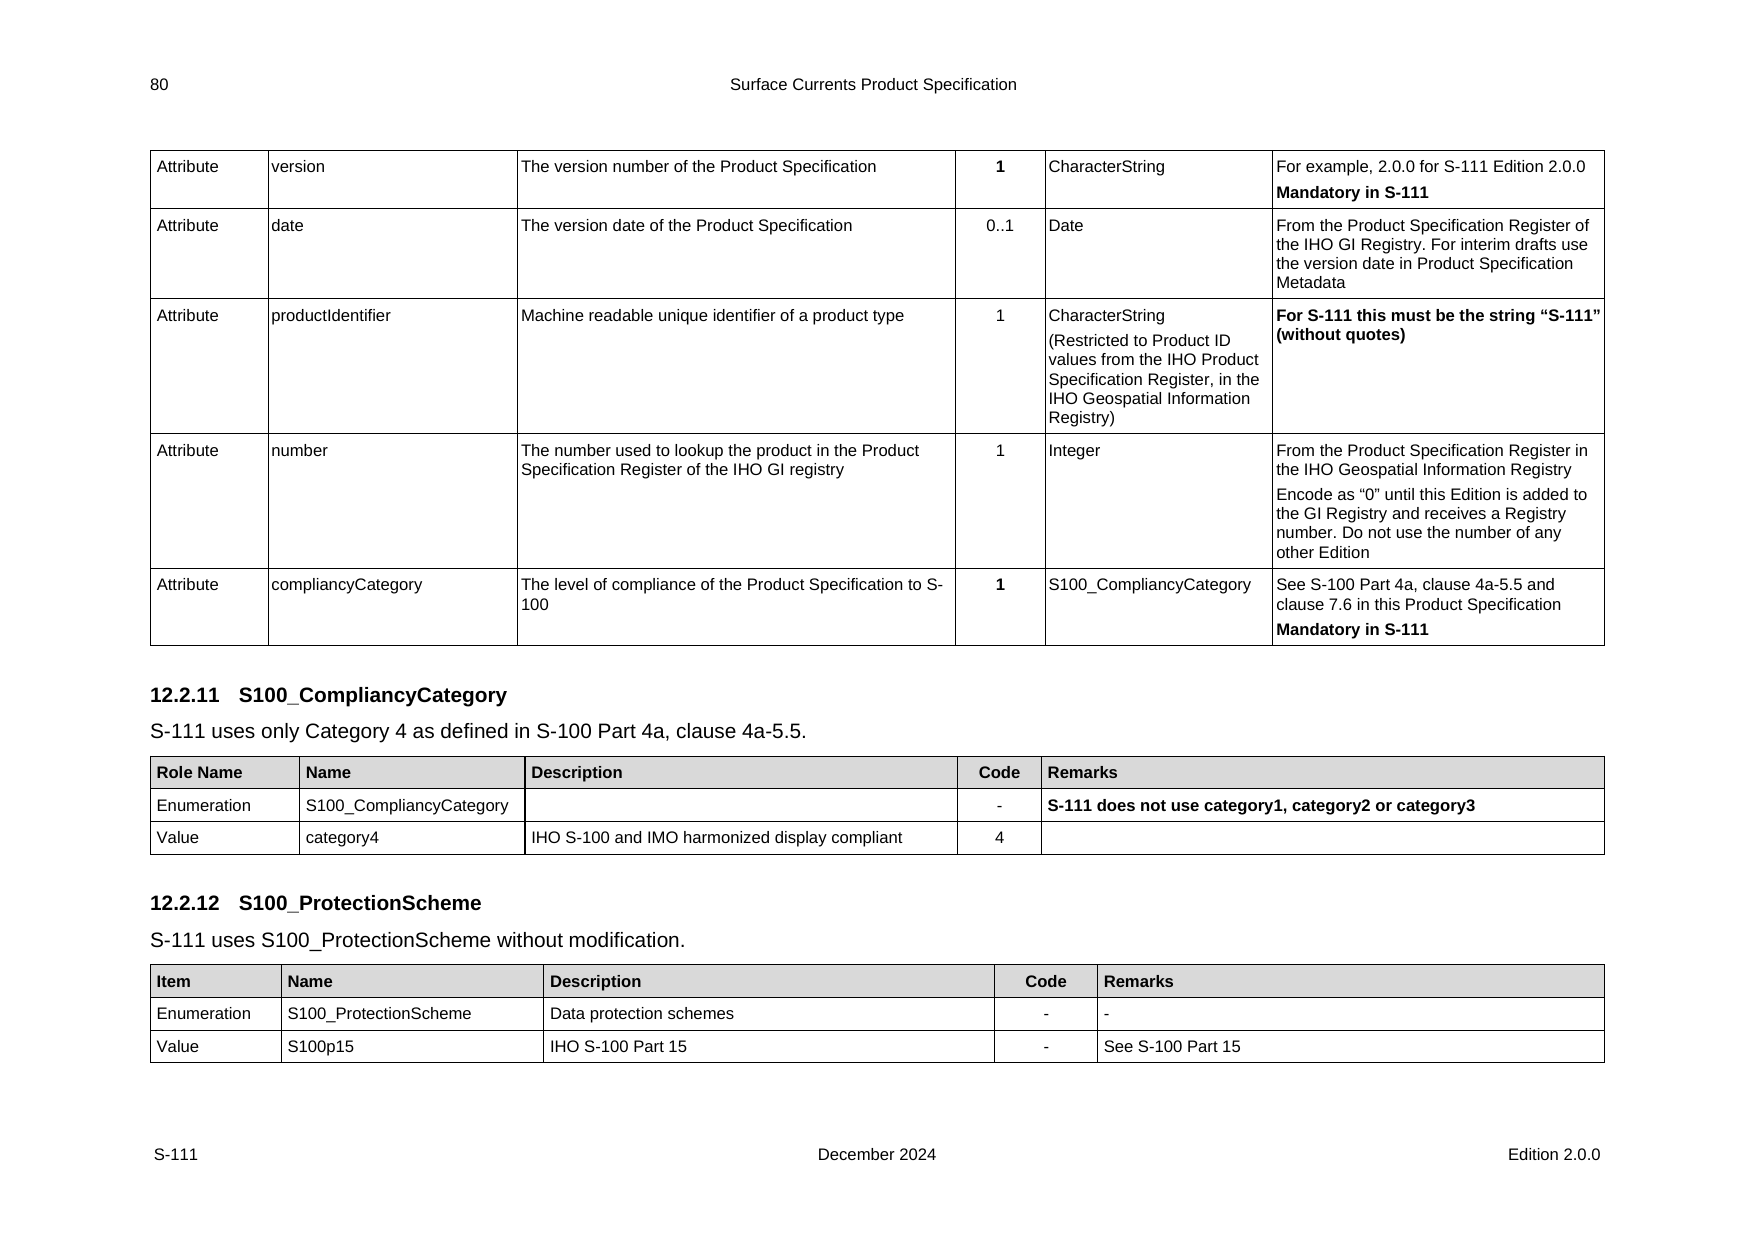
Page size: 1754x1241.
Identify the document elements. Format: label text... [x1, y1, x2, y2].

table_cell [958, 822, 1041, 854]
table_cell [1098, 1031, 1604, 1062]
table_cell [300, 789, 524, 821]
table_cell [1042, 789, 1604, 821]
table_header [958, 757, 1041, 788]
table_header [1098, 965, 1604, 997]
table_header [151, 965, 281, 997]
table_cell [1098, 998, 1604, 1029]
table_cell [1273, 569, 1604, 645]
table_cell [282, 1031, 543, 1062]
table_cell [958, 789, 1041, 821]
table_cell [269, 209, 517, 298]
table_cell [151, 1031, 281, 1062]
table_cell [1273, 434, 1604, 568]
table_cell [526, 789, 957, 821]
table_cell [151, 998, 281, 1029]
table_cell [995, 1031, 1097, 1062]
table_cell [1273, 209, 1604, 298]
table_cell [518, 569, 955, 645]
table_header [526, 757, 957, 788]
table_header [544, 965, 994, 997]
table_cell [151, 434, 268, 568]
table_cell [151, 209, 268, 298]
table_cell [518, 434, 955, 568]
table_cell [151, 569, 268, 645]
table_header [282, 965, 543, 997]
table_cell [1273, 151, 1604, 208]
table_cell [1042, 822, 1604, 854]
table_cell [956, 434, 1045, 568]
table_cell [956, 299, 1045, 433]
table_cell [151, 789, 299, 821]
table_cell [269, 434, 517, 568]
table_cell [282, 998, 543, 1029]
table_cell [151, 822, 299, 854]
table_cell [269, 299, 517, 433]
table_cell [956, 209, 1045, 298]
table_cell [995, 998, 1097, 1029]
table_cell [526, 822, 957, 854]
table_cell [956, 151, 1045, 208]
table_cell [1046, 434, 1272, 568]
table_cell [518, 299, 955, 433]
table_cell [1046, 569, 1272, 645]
text S-111 uses S100_ProtectionScheme without modification. [150, 928, 1604, 952]
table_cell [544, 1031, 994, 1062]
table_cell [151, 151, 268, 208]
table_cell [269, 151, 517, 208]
text S-111 uses only Category 4 as defined in S-100 Part 4a, clause 4a-5.5. [150, 719, 1604, 743]
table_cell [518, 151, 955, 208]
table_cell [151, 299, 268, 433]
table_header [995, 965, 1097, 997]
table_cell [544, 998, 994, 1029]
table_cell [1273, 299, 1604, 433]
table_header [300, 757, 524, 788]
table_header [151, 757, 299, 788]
subtitle S100_ProtectionScheme [150, 891, 1604, 915]
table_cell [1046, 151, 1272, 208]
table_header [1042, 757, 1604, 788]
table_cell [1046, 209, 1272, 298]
subtitle S100_CompliancyCategory [150, 683, 1604, 707]
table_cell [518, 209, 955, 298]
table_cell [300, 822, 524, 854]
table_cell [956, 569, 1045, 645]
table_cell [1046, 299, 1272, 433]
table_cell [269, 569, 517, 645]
